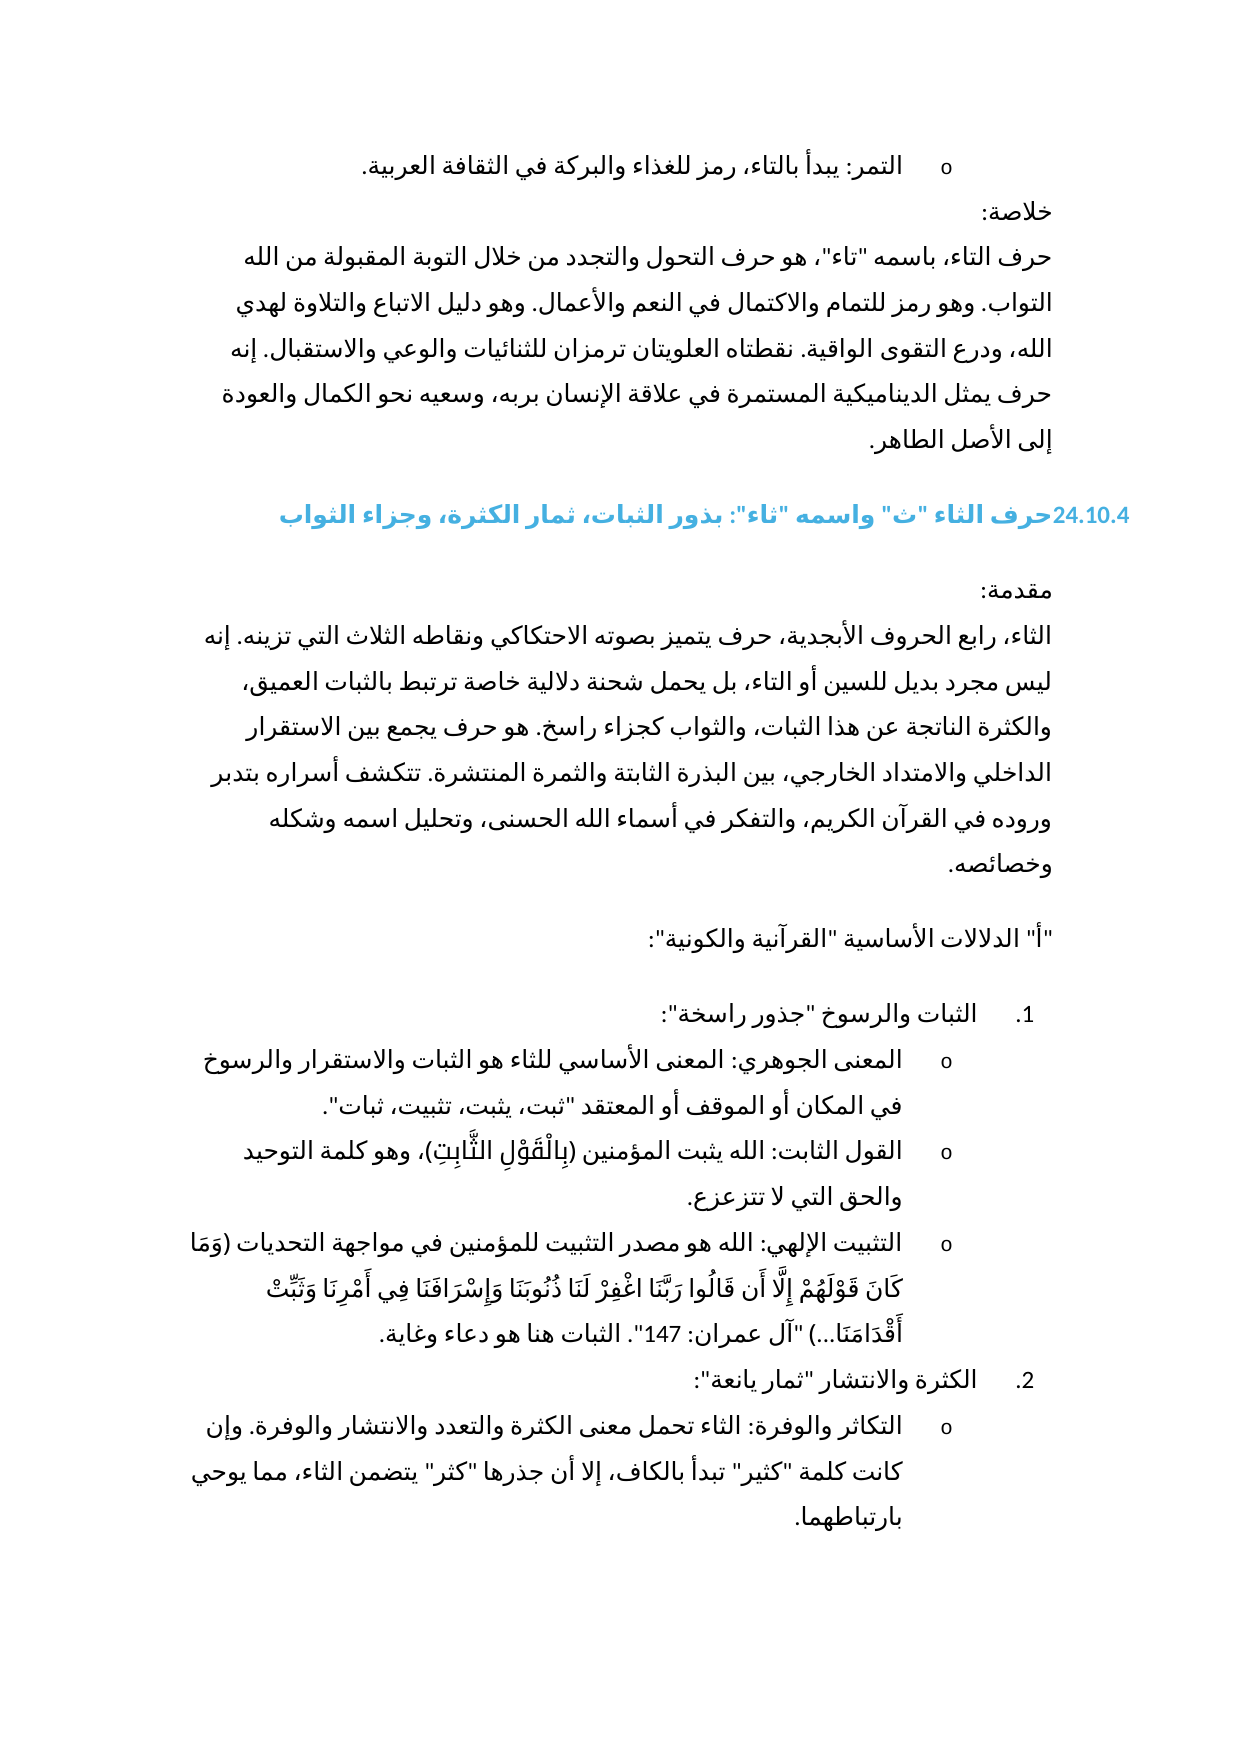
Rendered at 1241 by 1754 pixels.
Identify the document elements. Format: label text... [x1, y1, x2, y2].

list الثبات والرسوخ "جذور راسخة": [187, 998, 1015, 1029]
text "أ" الدلالات الأساسية "القرآنية والكونية": [187, 923, 1053, 954]
list المعنى الجوهري: المعنى الأساسي للثاء هو الثبات والاستقرار والرسوخ في المكان أو الموقف أو المعتقد "ثبت، يثبت، تثبيت، ثبات". [187, 1044, 940, 1120]
list التمر: يبدأ بالتاء، رمز للغذاء والبركة في الثقافة العربية. [187, 150, 940, 181]
subtitle حرف الثاء "ث" واسمه "ثاء": بذور الثبات، ثمار الكثرة، وجزاء الثواب [187, 499, 1053, 530]
text خلاصة: حرف التاء، باسمه "تاء"، هو حرف التحول والتجدد من خلال التوبة المقبولة من الله التواب. وهو رمز للتمام والاكتمال في النعم والأعمال. وهو دليل الاتباع والتلاوة لهدي الله، ودرع التقوى الواقية. نقطتاه العلويتان ترمزان للثنائيات والوعي والاستقبال. إنه حرف يمثل الديناميكية المستمرة في علاقة الإنسان بربه، وسعيه نحو الكمال والعودة إلى الأصل الطاهر. [187, 196, 1053, 455]
list القول الثابت: الله يثبت المؤمنين ﴿بِالْقَوْلِ الثَّابِتِ﴾، وهو كلمة التوحيد والحق التي لا تتزعزع. [187, 1136, 940, 1212]
text مقدمة: الثاء، رابع الحروف الأبجدية، حرف يتميز بصوته الاحتكاكي ونقاطه الثلاث التي تزينه. إنه ليس مجرد بديل للسين أو التاء، بل يحمل شحنة دلالية خاصة ترتبط بالثبات العميق، والكثرة الناتجة عن هذا الثبات، والثواب كجزاء راسخ. هو حرف يجمع بين الاستقرار الداخلي والامتداد الخارجي، بين البذرة الثابتة والثمرة المنتشرة. تتكشف أسراره بتدبر وروده في القرآن الكريم، والتفكر في أسماء الله الحسنى، وتحليل اسمه وشكله وخصائصه. [187, 574, 1053, 879]
list التكاثر والوفرة: الثاء تحمل معنى الكثرة والتعدد والانتشار والوفرة. وإن كانت كلمة "كثير" تبدأ بالكاف، إلا أن جذرها "كثر" يتضمن الثاء، مما يوحي بارتباطهما. [187, 1410, 940, 1532]
list التثبيت الإلهي: الله هو مصدر التثبيت للمؤمنين في مواجهة التحديات ﴿وَمَا كَانَ قَوْلَهُمْ إِلَّا أَن قَالُوا رَبَّنَا اغْفِرْ لَنَا ذُنُوبَنَا وَإِسْرَافَنَا فِي أَمْرِنَا وَثَبِّتْ أَقْدَامَنَا...﴾ "آل عمران: 147". الثبات هنا هو دعاء وغاية. [187, 1227, 940, 1349]
list الكثرة والانتشار "ثمار يانعة": [187, 1364, 1015, 1395]
